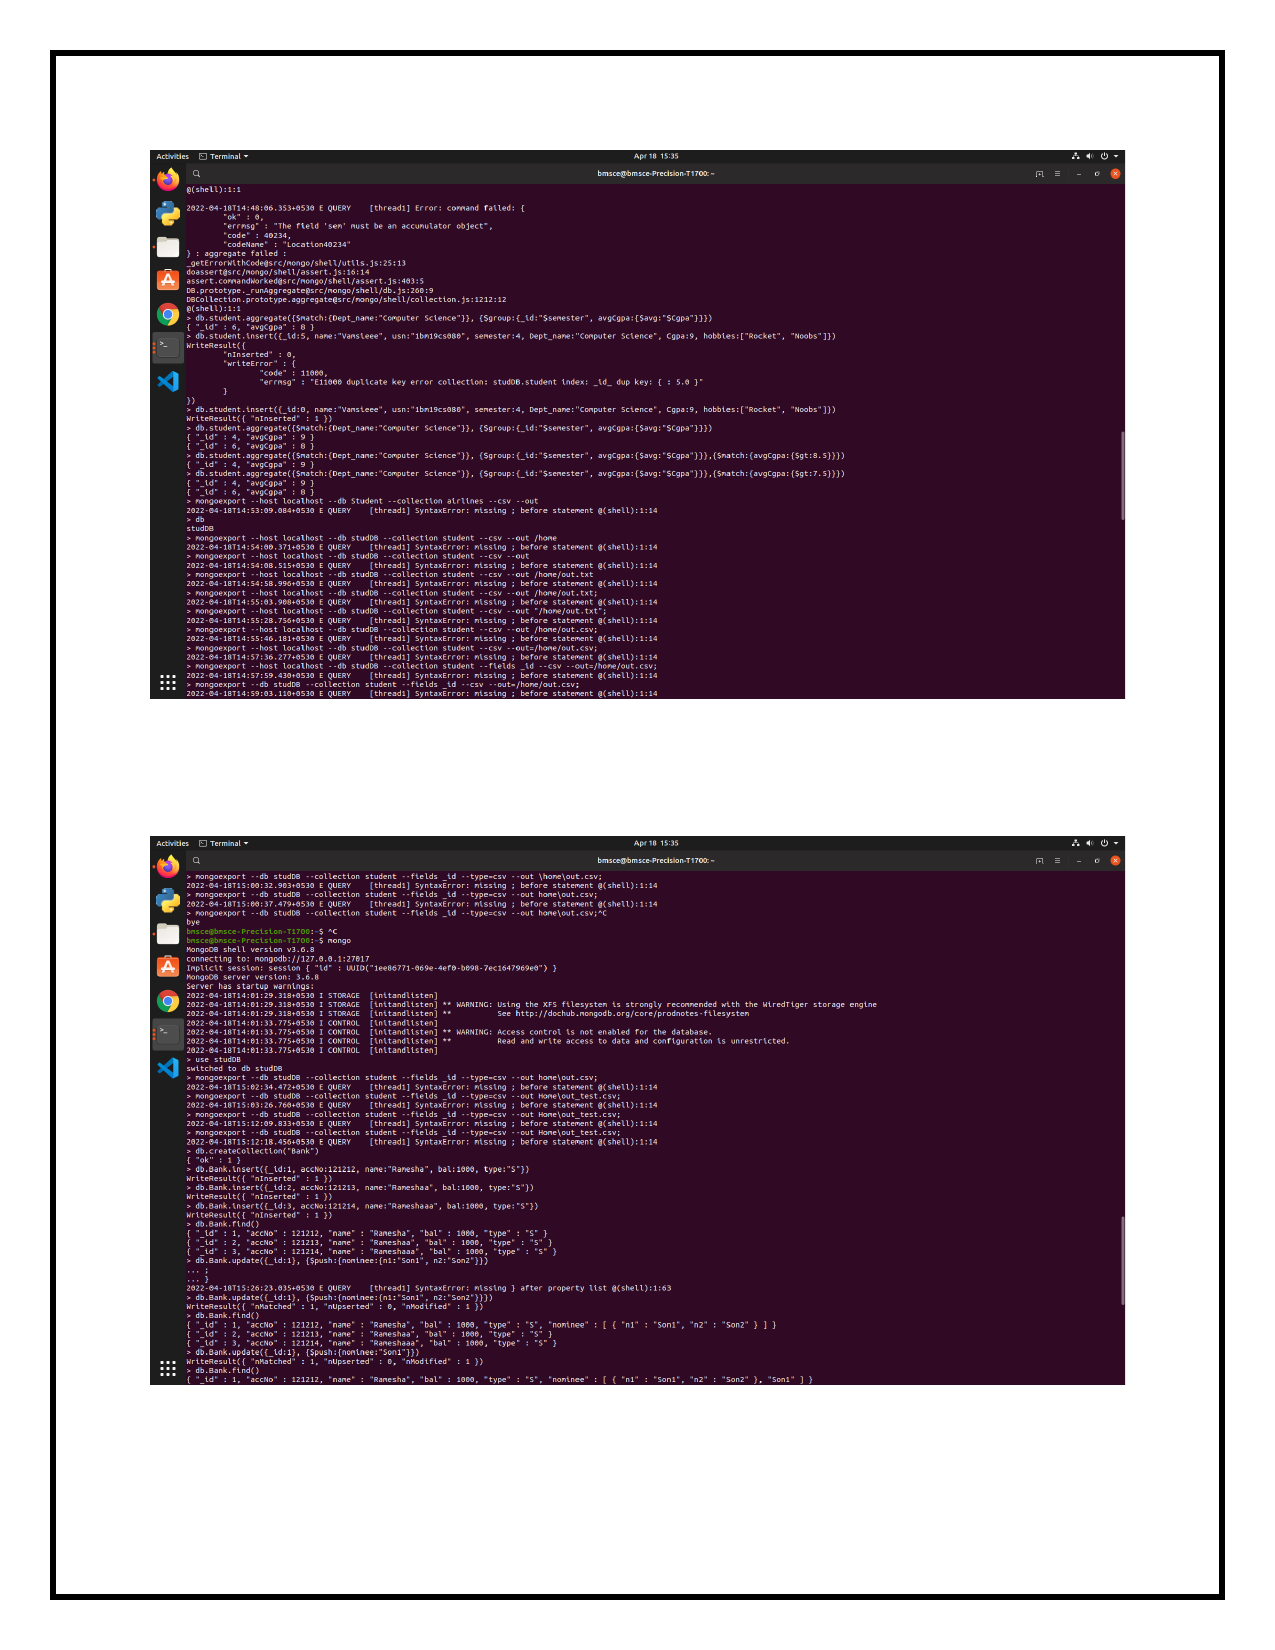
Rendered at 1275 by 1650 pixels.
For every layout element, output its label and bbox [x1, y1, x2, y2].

picture [150, 836, 1125, 1385]
picture [150, 150, 1125, 699]
